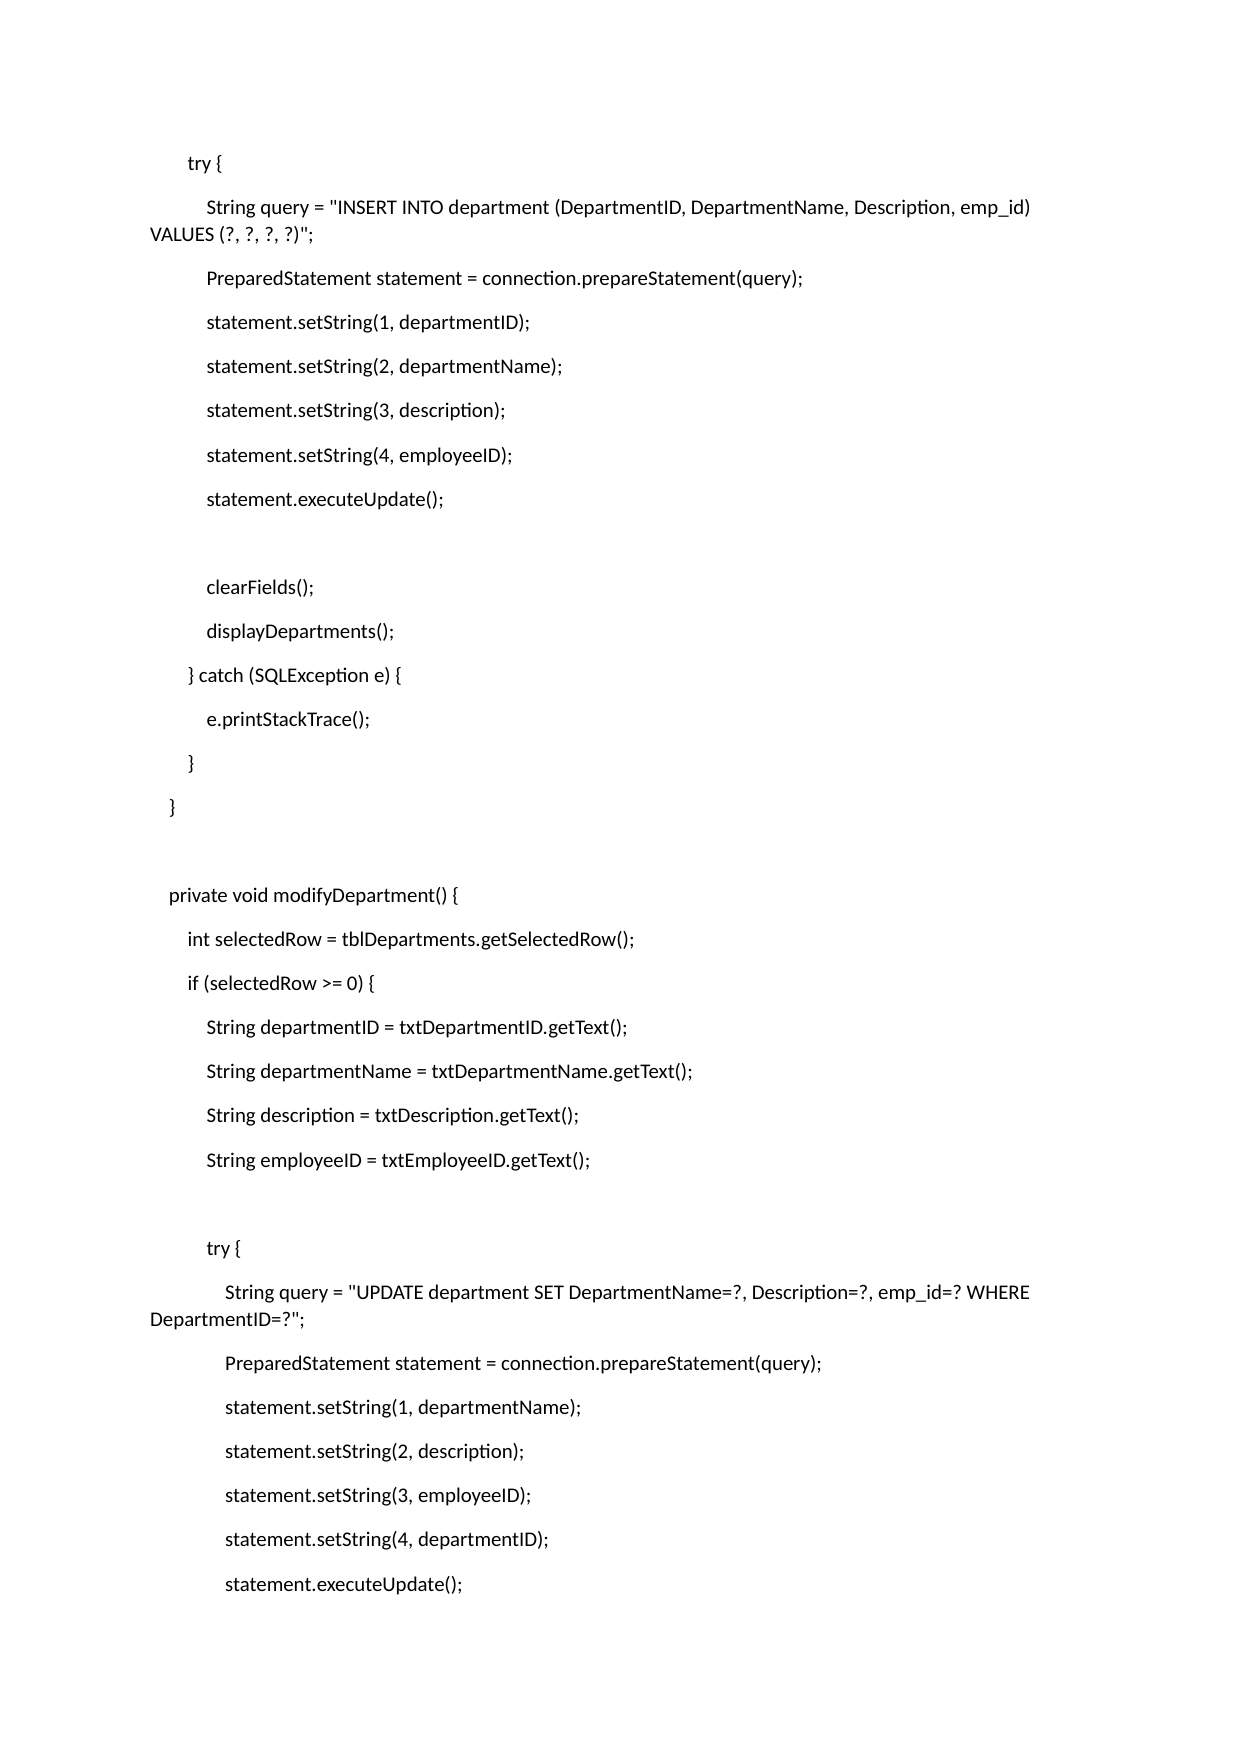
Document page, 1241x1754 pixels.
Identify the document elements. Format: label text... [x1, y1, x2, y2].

text String description = txtDescription.getText(); [150, 1103, 1090, 1128]
text statement.setString(3, description); [150, 398, 1090, 423]
text String employeeID = txtEmployeeID.getText(); [150, 1147, 1090, 1172]
text statement.setString(3, employeeID); [150, 1483, 1090, 1508]
text statement.executeUpdate(); [150, 1571, 1090, 1596]
text statement.setString(2, description); [150, 1438, 1090, 1464]
text clearFields(); [150, 574, 1090, 599]
text } [150, 794, 1090, 820]
text int selectedRow = tblDepartments.getSelectedRow(); [150, 926, 1090, 952]
text statement.setString(1, departmentID); [150, 309, 1090, 335]
text displayDepartments(); [150, 618, 1090, 643]
text statement.executeUpdate(); [150, 486, 1090, 511]
text String departmentID = txtDepartmentID.getText(); [150, 1014, 1090, 1040]
text statement.setString(4, employeeID); [150, 442, 1090, 467]
text } catch (SQLException e) { [150, 662, 1090, 687]
text e.printStackTrace(); [150, 706, 1090, 732]
text PreparedStatement statement = connection.prepareStatement(query); [150, 1350, 1090, 1376]
text } [150, 750, 1090, 776]
text statement.setString(2, departmentName); [150, 354, 1090, 379]
text String query = "INSERT INTO department (DepartmentID, DepartmentName, Description, emp_id) VALUES (?, ?, ?, ?)"; [150, 194, 1090, 247]
text try { [150, 1235, 1090, 1260]
text String departmentName = txtDepartmentName.getText(); [150, 1059, 1090, 1084]
text private void modifyDepartment() { [150, 882, 1090, 908]
text PreparedStatement statement = connection.prepareStatement(query); [150, 266, 1090, 291]
text if (selectedRow >= 0) { [150, 971, 1090, 996]
text try { [150, 150, 1090, 175]
text statement.setString(4, departmentID); [150, 1527, 1090, 1552]
text String query = "UPDATE department SET DepartmentName=?, Description=?, emp_id=? WHERE DepartmentID=?"; [150, 1279, 1090, 1332]
text statement.setString(1, departmentName); [150, 1394, 1090, 1420]
